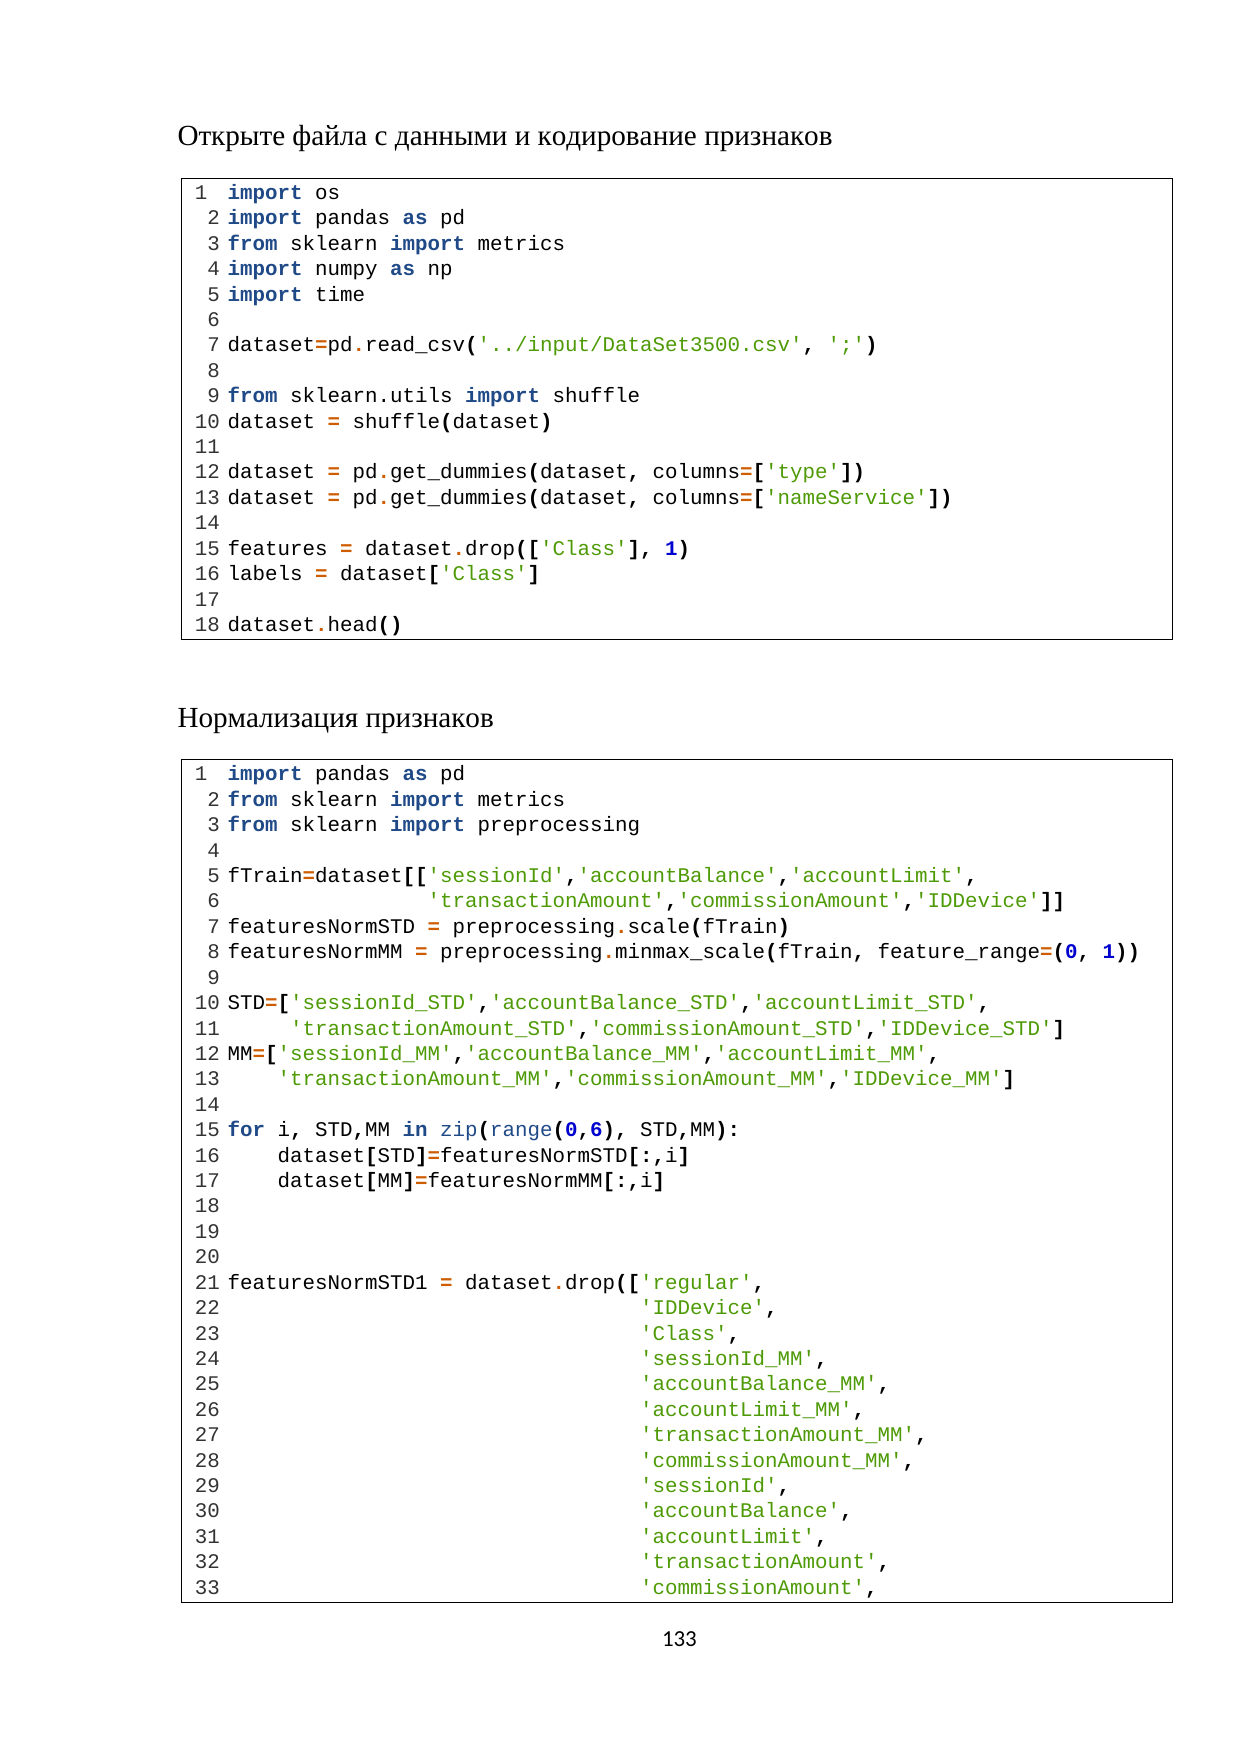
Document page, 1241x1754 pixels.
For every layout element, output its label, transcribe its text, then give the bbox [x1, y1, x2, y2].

table_header [182, 760, 1172, 1602]
table_header [182, 179, 1172, 639]
text Нормализация признаков [177, 700, 1181, 733]
text Открыте файла с данными и кодирование признаков [177, 118, 1181, 152]
